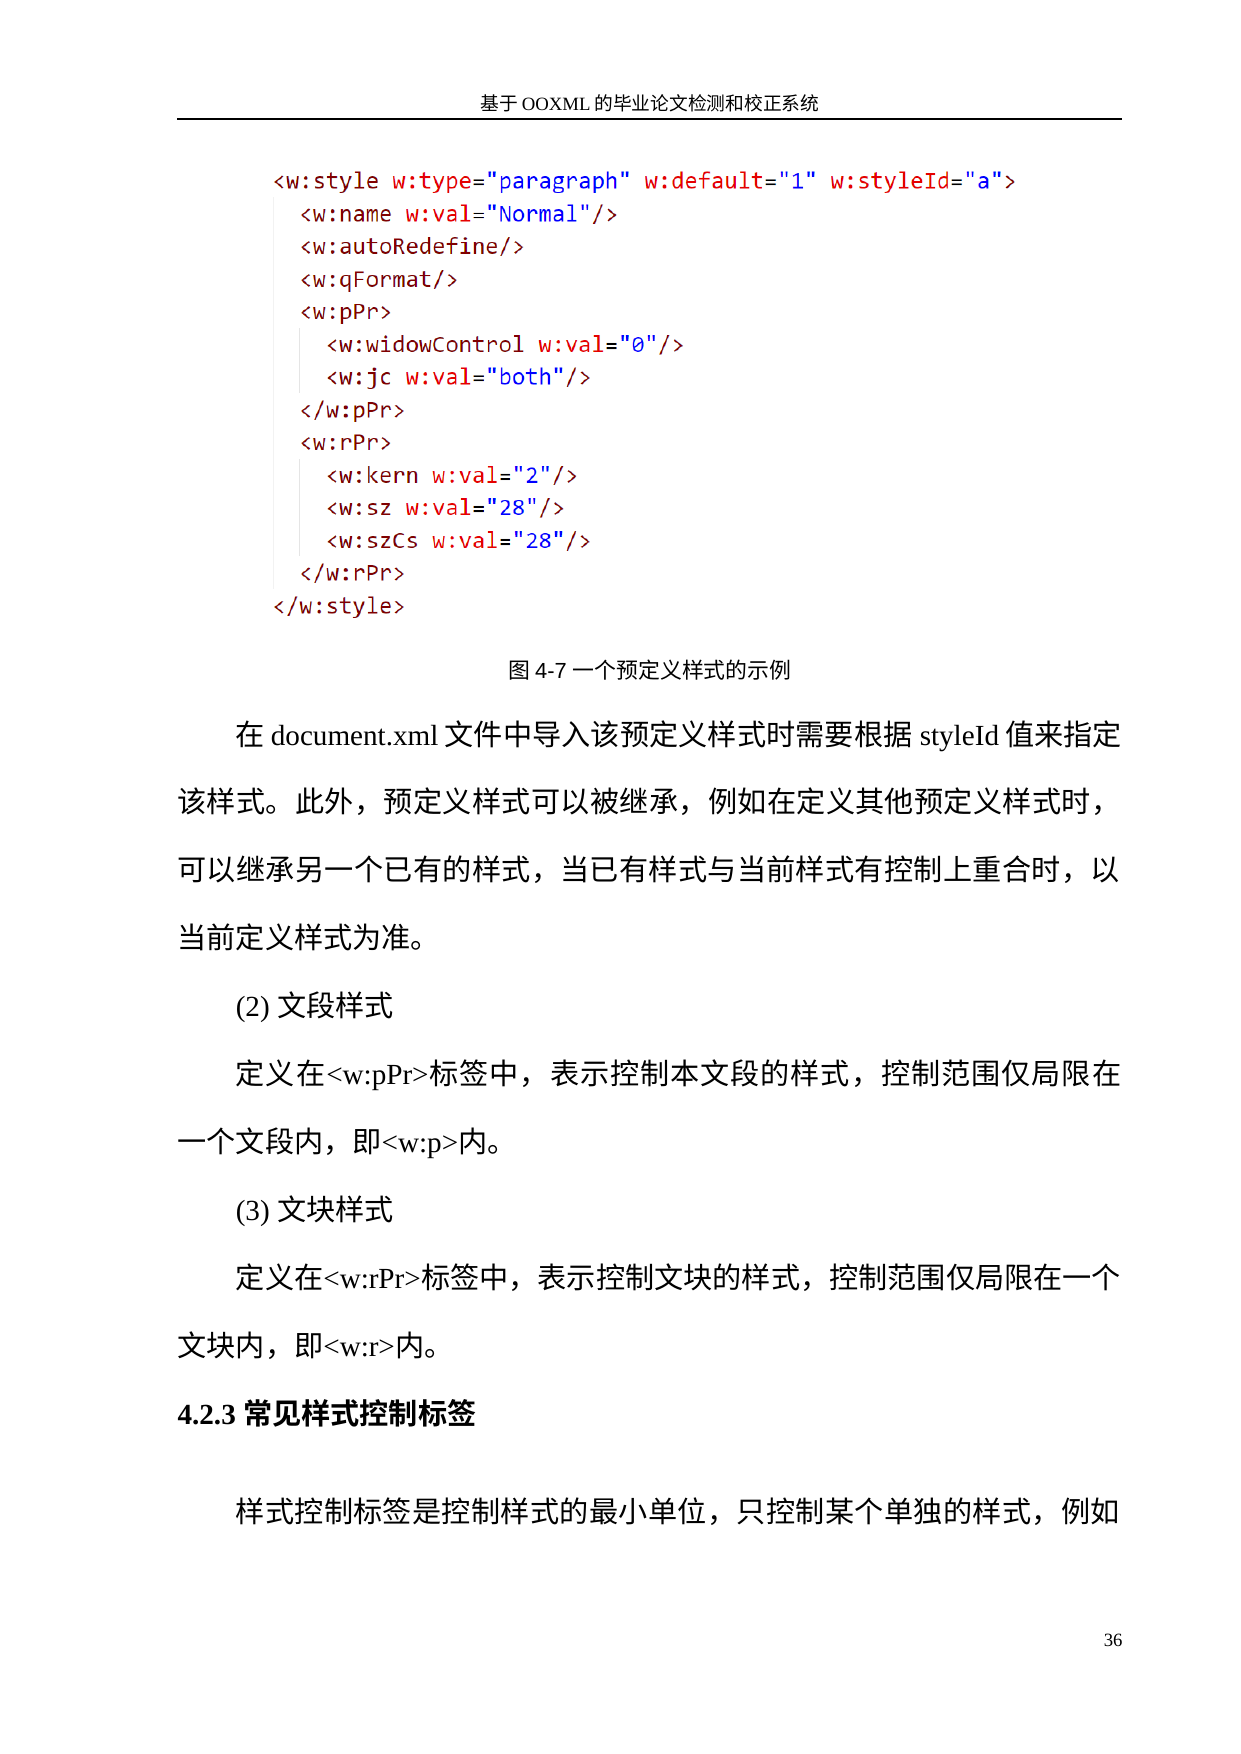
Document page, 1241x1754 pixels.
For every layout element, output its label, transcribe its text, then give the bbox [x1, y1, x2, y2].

text 定义在<w:pPr>标签中，表示控制本文段的样式，控制范围仅局限在一个文段内，即<w:p>内。 [177, 1038, 1122, 1174]
list 文段样式 [177, 970, 1122, 1038]
text 在document.xml文件中导入该预定义样式时需要根据styleId值来指定该样式。此外，预定义样式可以被继承，例如在定义其他预定义样式时，可以继承另一个已有的样式，当已有样式与当前样式有控制上重合时，以当前定义样式为准。 [177, 698, 1122, 970]
picture [253, 163, 1047, 622]
text 定义在<w:rPr>标签中，表示控制文块的样式，控制范围仅局限在一个文块内，即<w:r>内。 [177, 1242, 1122, 1377]
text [177, 1476, 1122, 1544]
subtitle 常见样式控制标签 [177, 1377, 1122, 1445]
list 文块样式 [177, 1174, 1122, 1242]
